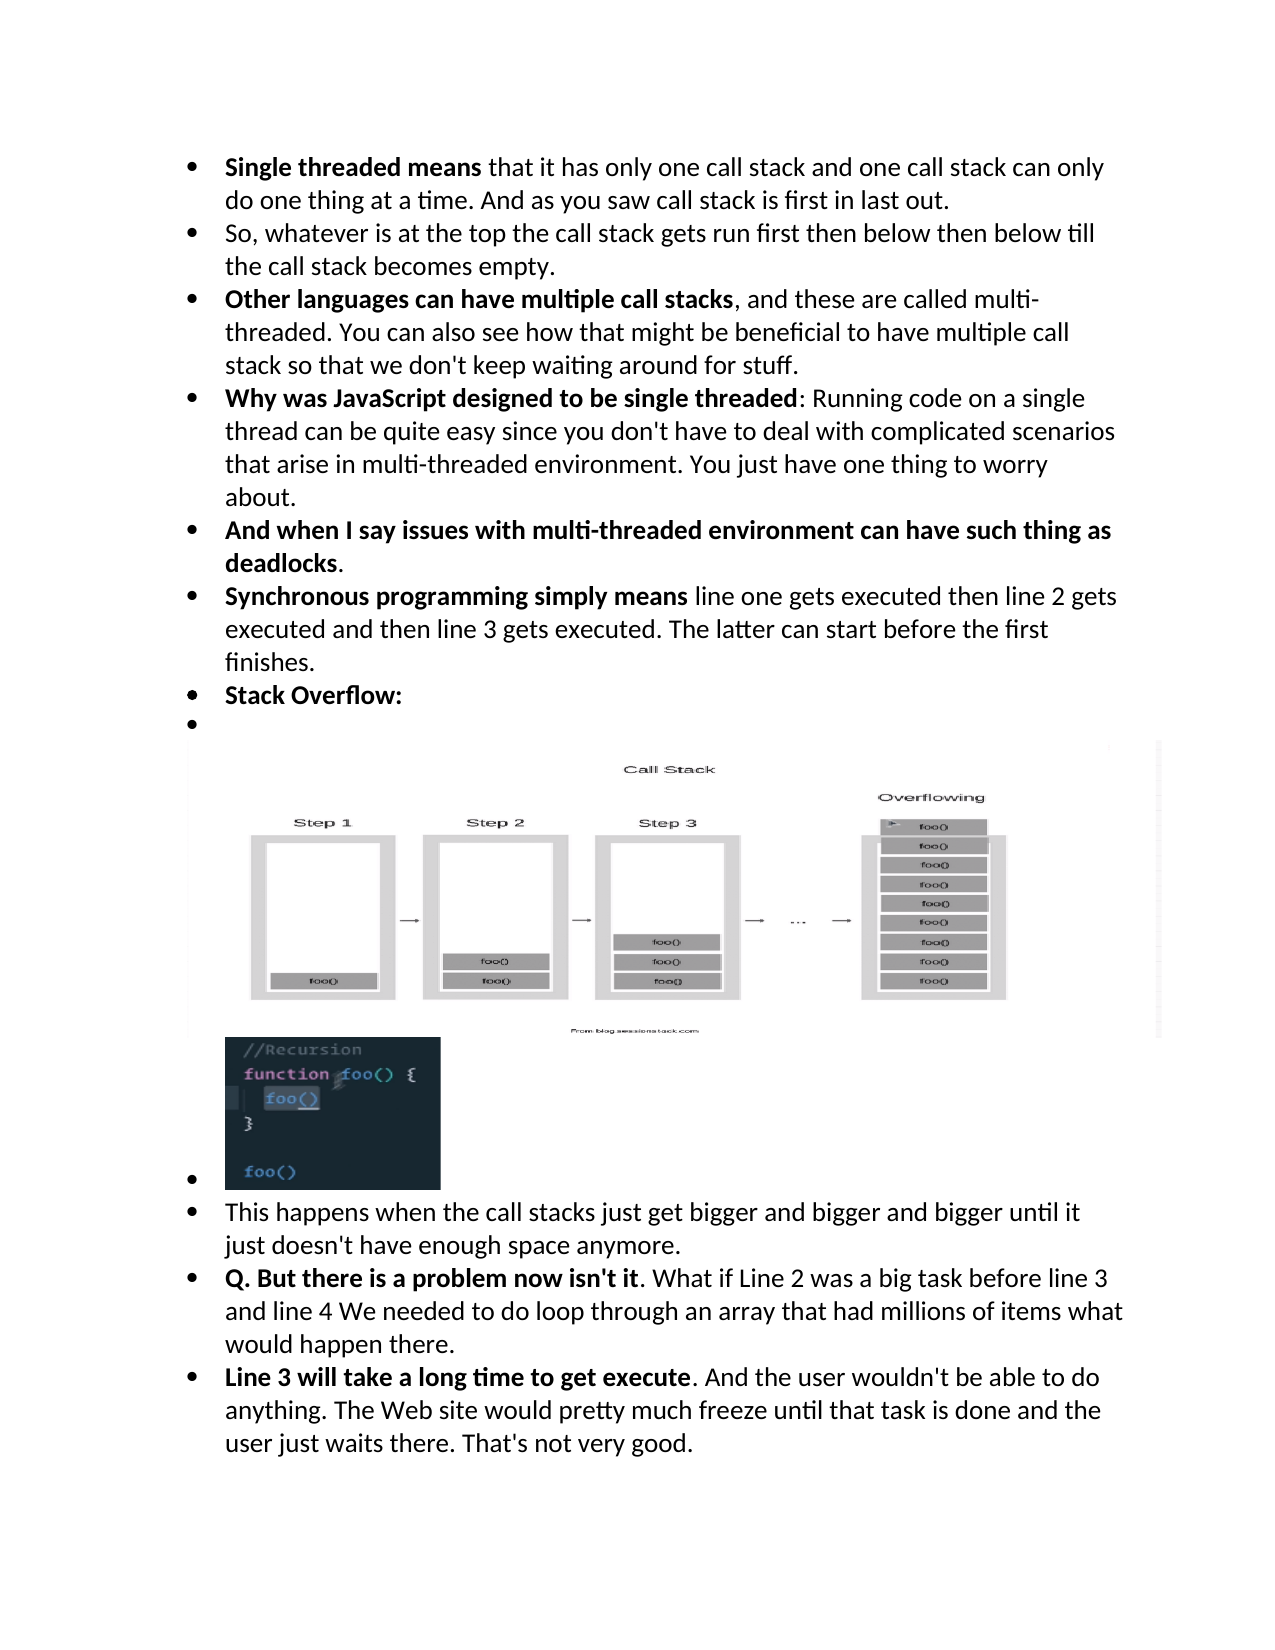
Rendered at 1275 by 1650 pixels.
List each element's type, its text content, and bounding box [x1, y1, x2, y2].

list Stack Overflow: [187, 678, 1125, 711]
list Single threaded means that it has only one call stack and one call stack can only do one thing at a time. And as you saw call stack is first in last out. [187, 150, 1125, 216]
list And when I say issues with multi-threaded environment can have such thing as deadlocks. [187, 513, 1125, 579]
list Other languages can have multiple call stacks, and these are called multi-threaded. You can also see how that might be beneficial to have multiple call stack so that we don't keep waiting around for stuff. [187, 282, 1125, 381]
list Synchronous programming simply means line one gets executed then line 2 gets executed and then line 3 gets executed. The latter can start before the first finishes. [187, 579, 1125, 678]
list Line 3 will take a long time to get execute. And the user wouldn't be able to do anything. The Web site would pretty much freeze until that task is done and the user just waits there. That's not very good. [187, 1361, 1125, 1459]
list Why was JavaScript designed to be single threaded: Running code on a single thread can be quite easy since you don't have to deal with complicated scenarios that arise in multi-threaded environment. You just have one thing to worry about. [187, 381, 1125, 513]
picture [187, 740, 1162, 1190]
list So, whatever is at the top the call stack gets run first then below then below till the call stack becomes empty. [187, 216, 1125, 282]
list Q. But there is a problem now isn't it. What if Line 2 was a big task before line 3 and line 4 We needed to do loop through an array that had millions of items what would happen there. [187, 1261, 1125, 1361]
list This happens when the call stacks just get bigger and bigger and bigger until it just doesn't have enough space anymore. [187, 1195, 1125, 1261]
